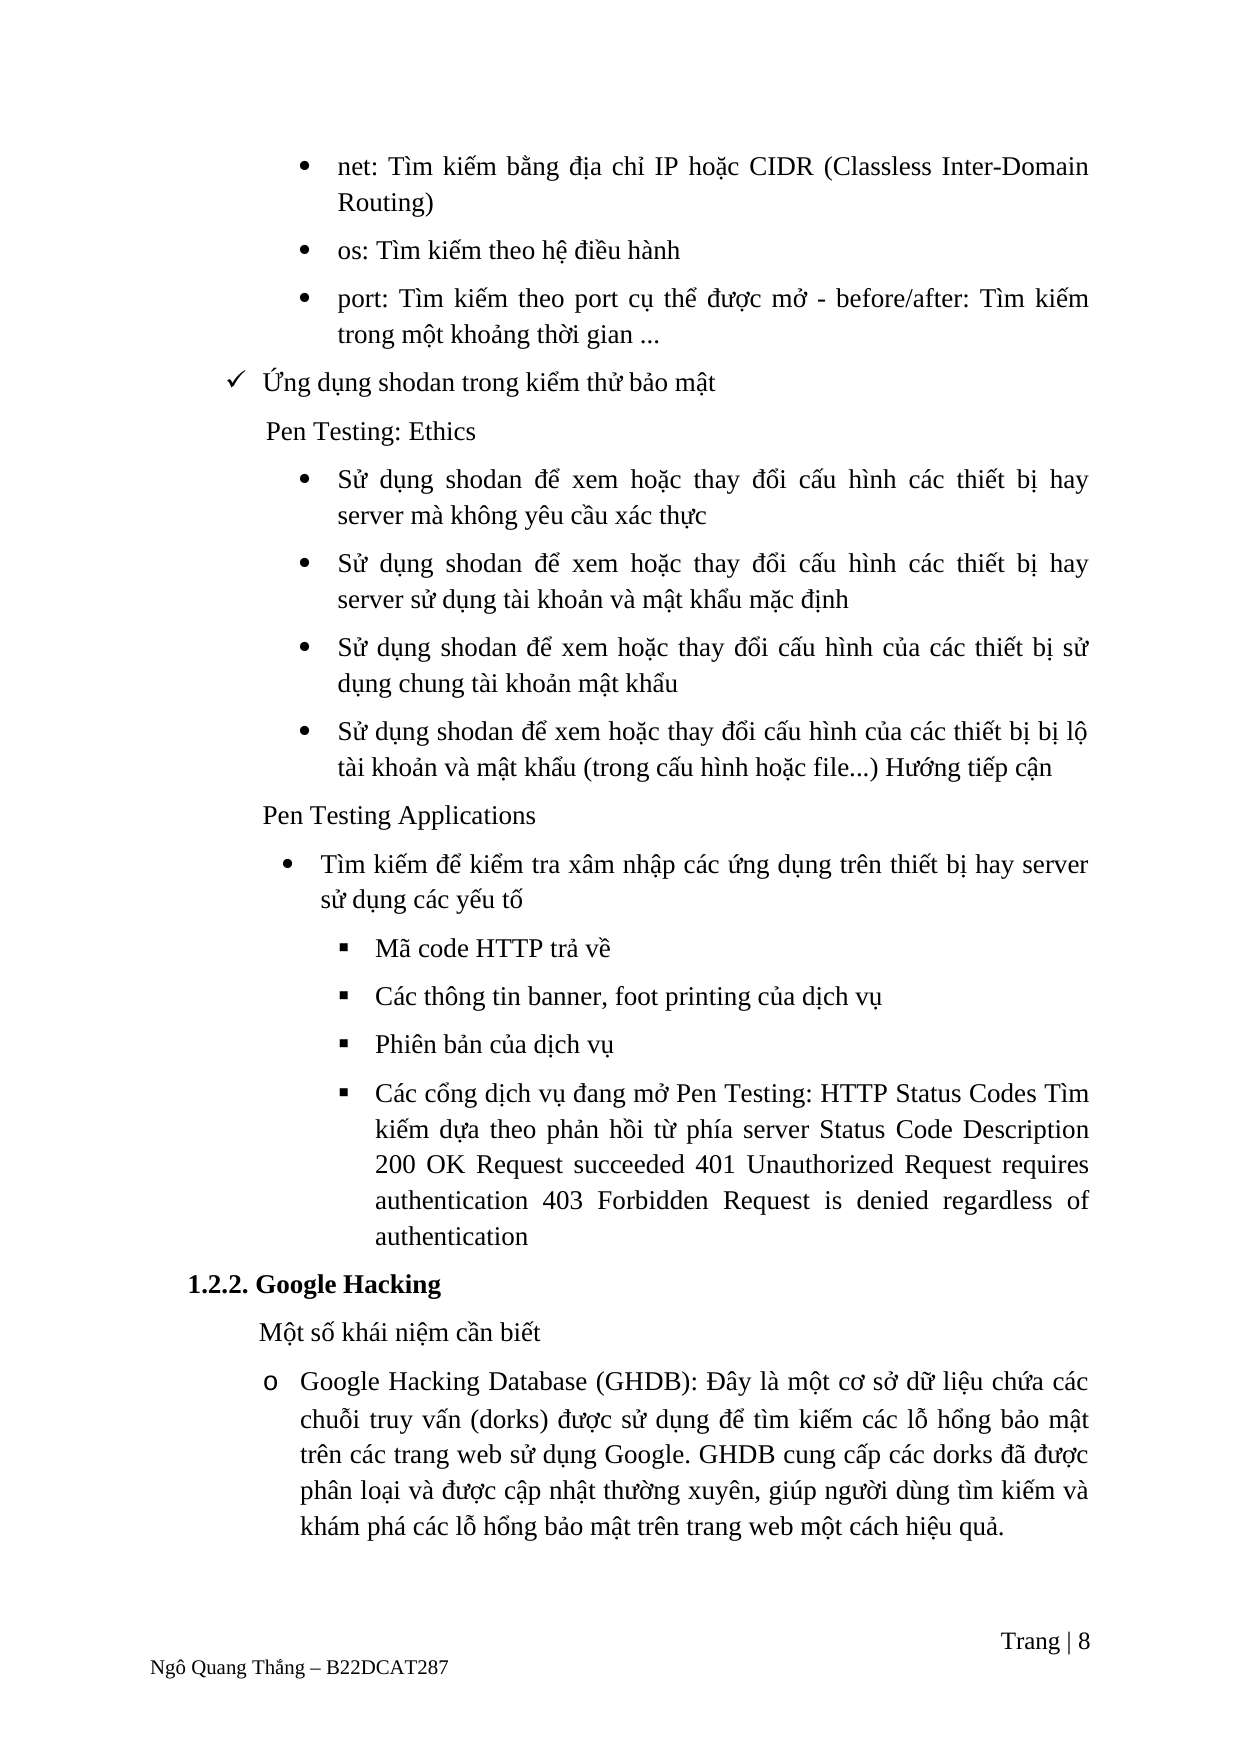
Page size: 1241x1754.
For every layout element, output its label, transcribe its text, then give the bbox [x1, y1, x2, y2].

list os: Tìm kiếm theo hệ điều hành [300, 234, 1090, 265]
list Sử dụng shodan để xem hoặc thay đổi cấu hình của các thiết bị sử dụng chung tài khoản mật khẩu [300, 631, 1090, 698]
list Mã code HTTP trả về [337, 932, 1090, 963]
list Ứng dụng shodan trong kiểm thử bảo mật [225, 367, 1090, 398]
list Pen Testing Applications [187, 799, 1090, 831]
list Sử dụng shodan để xem hoặc thay đổi cấu hình các thiết bị hay server mà không yêu cầu xác thực [300, 463, 1090, 530]
list Google Hacking Database (GHDB): Đây là một cơ sở dữ liệu chứa các chuỗi truy vấn (dorks) được sử dụng để tìm kiếm các lỗ hổng bảo mật trên các trang web sử dụng Google. GHDB cung cấp các dorks đã được phân loại và được cập nhật thường xuyên, giúp người dùng tìm kiếm và khám phá các lỗ hổng bảo mật trên trang web một cách hiệu quả. [262, 1365, 1090, 1541]
list port: Tìm kiếm theo port cụ thể được mở - before/after: Tìm kiếm trong một khoảng thời gian ... [300, 282, 1090, 349]
list Pen Testing: Ethics [225, 415, 1090, 446]
list Một số khái niệm cần biết [225, 1317, 1090, 1348]
list Các thông tin banner, foot printing của dịch vụ [337, 980, 1090, 1011]
list 1.2.2. Google Hacking [187, 1268, 1090, 1299]
list Phiên bản của dịch vụ [337, 1029, 1090, 1060]
list Tìm kiếm để kiểm tra xâm nhập các ứng dụng trên thiết bị hay server sử dụng các yếu tố [283, 848, 1090, 915]
list Sử dụng shodan để xem hoặc thay đổi cấu hình các thiết bị hay server sử dụng tài khoản và mật khẩu mặc định [300, 547, 1090, 614]
list Các cổng dịch vụ đang mở Pen Testing: HTTP Status Codes Tìm kiếm dựa theo phản hồi từ phía server Status Code Description 200 OK Request succeeded 401 Unauthorized Request requires authentication 403 Forbidden Request is denied regardless of authentication [337, 1077, 1090, 1251]
list net: Tìm kiếm bằng địa chỉ IP hoặc CIDR (Classless Inter-Domain Routing) [300, 150, 1090, 217]
list Sử dụng shodan để xem hoặc thay đổi cấu hình của các thiết bị bị lộ tài khoản và mật khẩu (trong cấu hình hoặc file...) Hướng tiếp cận [300, 715, 1090, 782]
